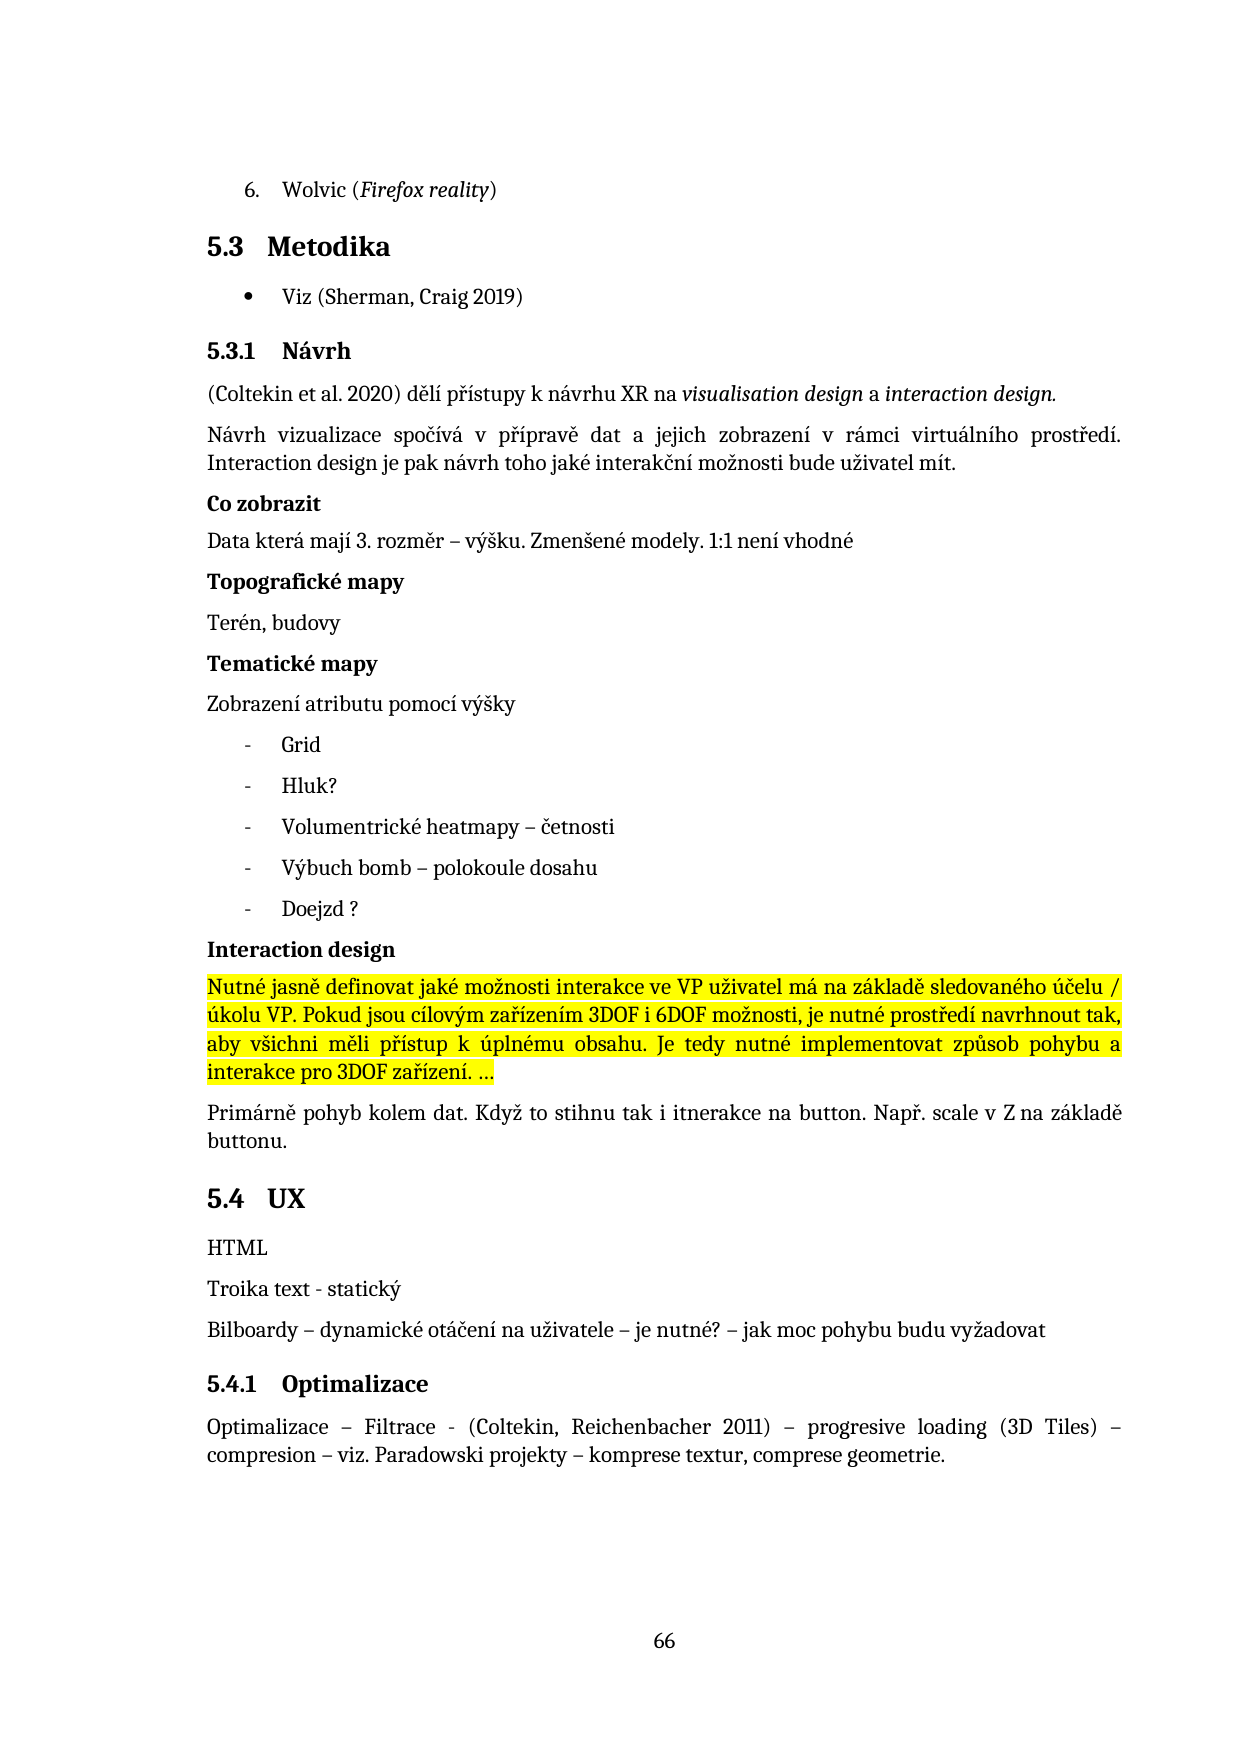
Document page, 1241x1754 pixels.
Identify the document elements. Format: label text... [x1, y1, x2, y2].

list Výbuch bomb – polokoule dosahu [244, 855, 1122, 881]
text Topografické mapy [207, 568, 1122, 595]
text Troika text - statický [207, 1276, 1122, 1302]
text Bilboardy – dynamické otáčení na uživatele – je nutné? – jak moc pohybu budu vyžadovat [207, 1316, 1122, 1343]
list Wolvic (Firefox reality) [244, 177, 1122, 203]
subtitle Návrh [207, 337, 1122, 366]
subtitle UX [207, 1182, 1122, 1215]
text Tematické mapy [207, 650, 1122, 677]
list Viz (Sherman, Craig 2019) [244, 283, 1122, 310]
text Terén, budovy [207, 609, 1122, 636]
subtitle Optimalizace [207, 1370, 1122, 1399]
text Návrh vizualizace spočívá v přípravě dat a jejich zobrazení v rámci virtuálního prostředí. Interaction design je pak návrh toho jaké interakční možnosti bude uživatel mít. [207, 421, 1122, 476]
text Interaction design [207, 937, 1122, 963]
subtitle Metodika [207, 231, 1122, 264]
list Hluk? [244, 773, 1122, 799]
text Data která mají 3. rozměr – výšku. Zmenšené modely. 1:1 není vhodné [207, 527, 1122, 554]
list Grid [244, 732, 1122, 758]
text Nutné jasně definovat jaké možnosti interakce ve VP uživatel má na základě sledovaného účelu / úkolu VP. Pokud jsou cílovým zařízením 3DOF i 6DOF možnosti, je nutné prostředí navrhnout tak, aby všichni měli přístup k úplnému obsahu. Je tedy nutné implementovat způsob pohybu a interakce pro 3DOF zařízení. … [207, 1057, 1122, 1085]
text Zobrazení atributu pomocí výšky [207, 691, 1122, 718]
text (Coltekin et al. 2020) dělí přístupy k návrhu XR na visualisation design a interaction design. [207, 380, 1122, 407]
list Doejzd ? [244, 896, 1122, 922]
text HTML [207, 1234, 1122, 1261]
text Optimalizace – Filtrace - (Coltekin, Reichenbacher 2011) – progresive loading (3D Tiles) – compresion – viz. Paradowski projekty – komprese textur, comprese geometrie. [207, 1413, 1122, 1468]
text Primárně pohyb kolem dat. Když to stihnu tak i itnerakce na button. Např. scale v Z na základě buttonu. [207, 1100, 1122, 1155]
text Co zobrazit [207, 491, 1122, 517]
list Volumentrické heatmapy – četnosti [244, 814, 1122, 840]
